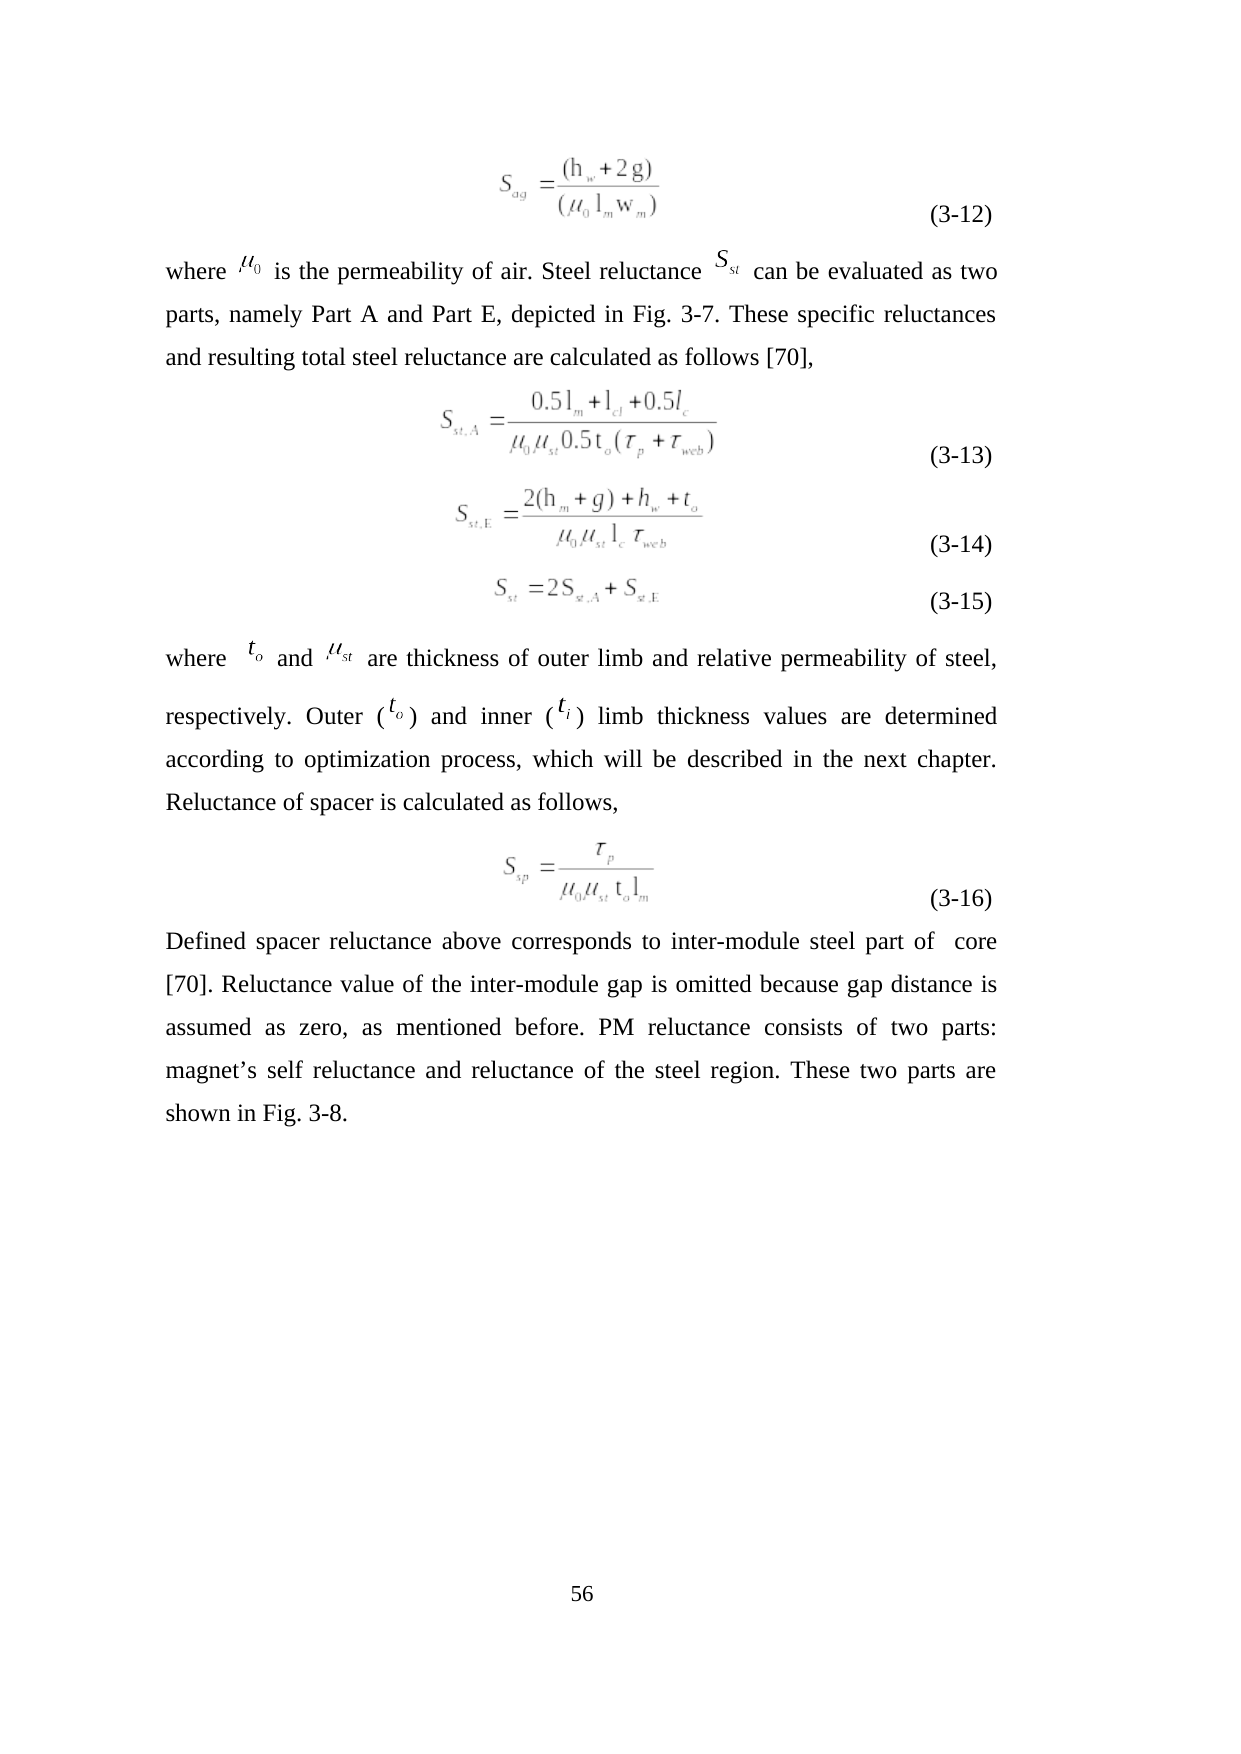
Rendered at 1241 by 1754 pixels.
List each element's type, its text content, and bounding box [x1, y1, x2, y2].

list where is the permeability of air. Steel reluctance can be evaluated as two parts, namely Part A and Part E, depicted in Fig. 3-7. These specific reluctances and resulting total steel reluctance are calculated as follows [70], [165, 242, 998, 371]
list (3-15) [165, 572, 998, 615]
list (3-14) [165, 483, 998, 558]
list Defined spacer reluctance above corresponds to inter-module steel part of core [70]. Reluctance value of the inter-module gap is omitted because gap distance is assumed as zero, as mentioned before. PM reluctance consists of two parts: magnet’s self reluctance and reluctance of the steel region. These two parts are shown in Fig. 3-8. [165, 926, 998, 1127]
list where and are thickness of outer limb and relative permeability of steel, respectively. Outer () and inner () limb thickness values are determined according to optimization process, which will be described in the next chapter. Reluctance of spacer is calculated as follows, [165, 629, 998, 816]
list (3-12) [165, 153, 998, 228]
list (3-16) [165, 830, 998, 912]
list (3-13) [165, 386, 998, 469]
